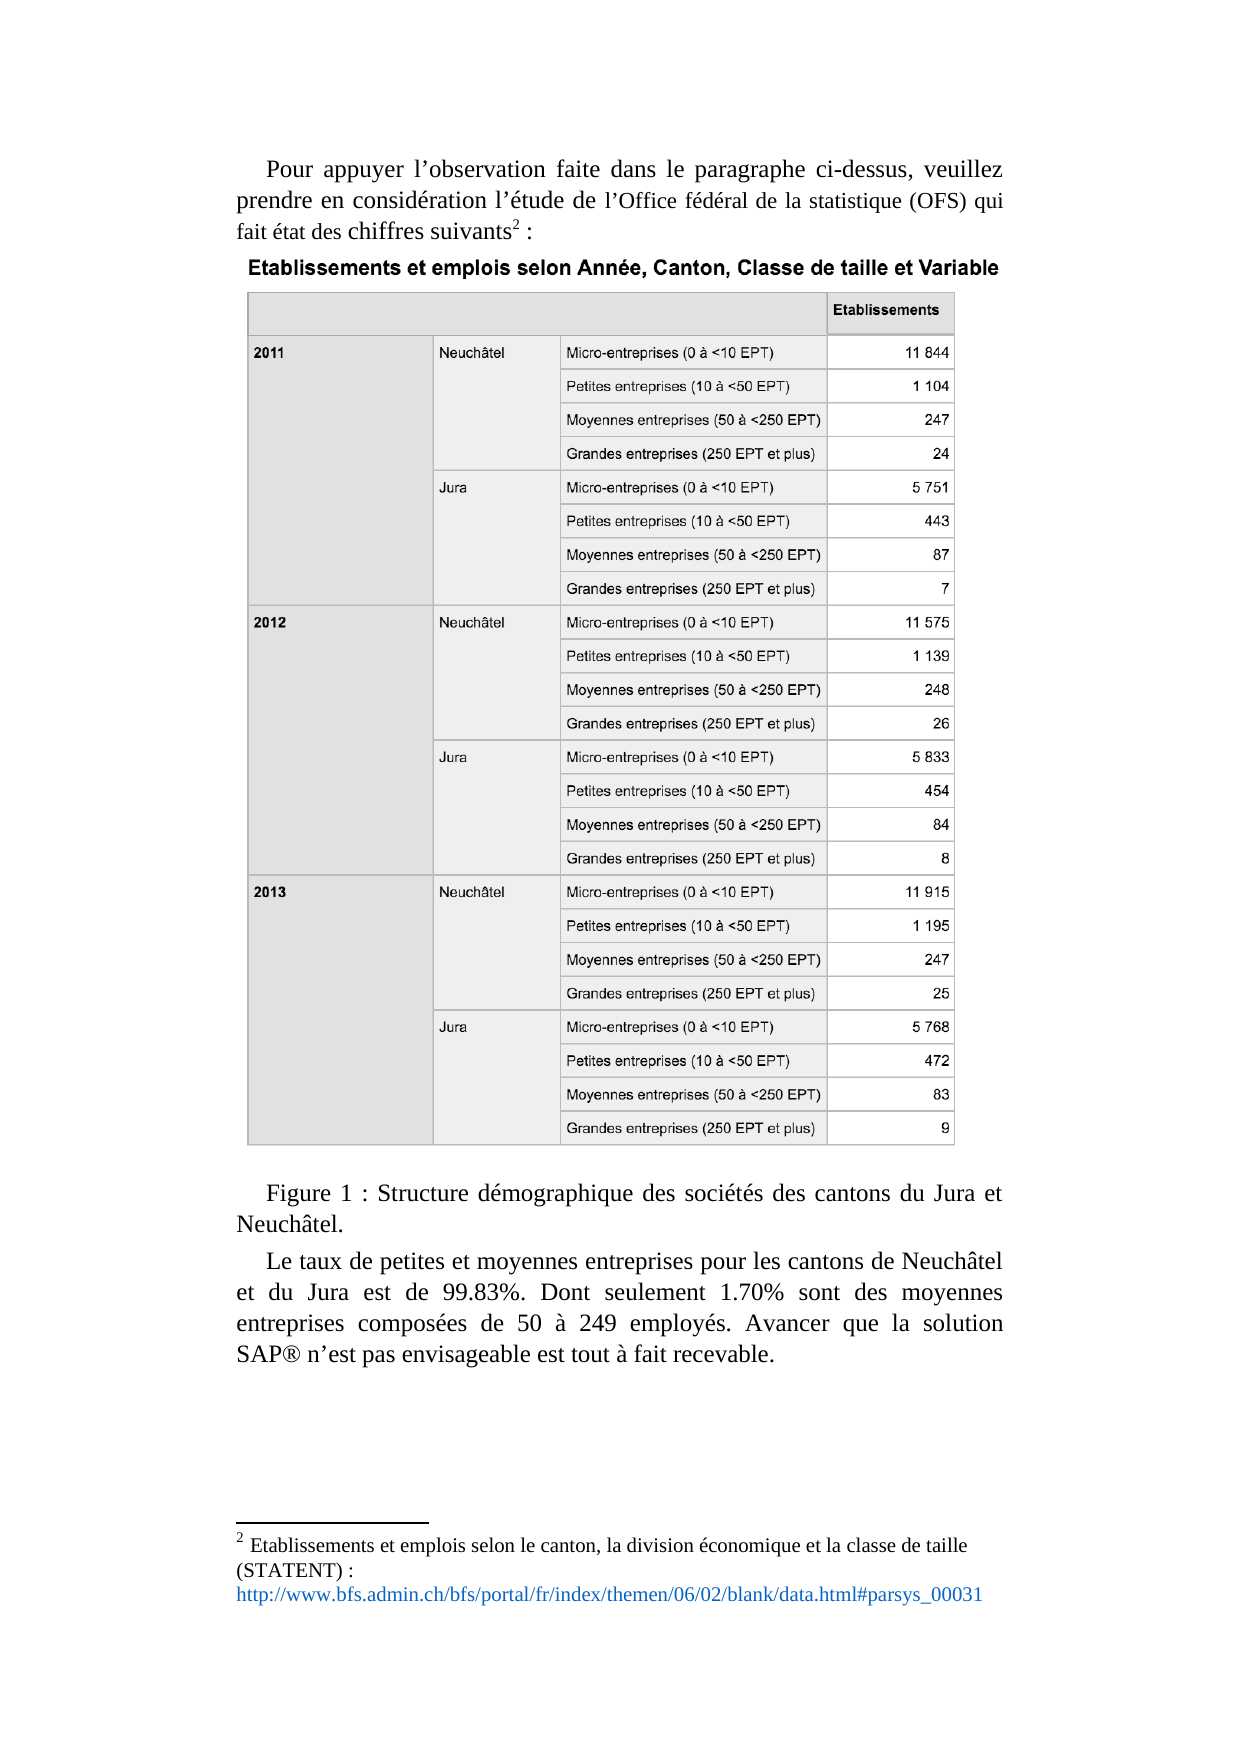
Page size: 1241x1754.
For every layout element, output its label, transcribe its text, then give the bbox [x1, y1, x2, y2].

text Figure 1 : Structure démographique des sociétés des cantons du Jura et Neuchâtel. [236, 1178, 1004, 1238]
text Pour appuyer l’observation faite dans le paragraphe ci-dessus, veuillez prendre en considération l’étude de l’Office fédéral de la statistique (OFS) qui fait état des chiffres suivants : [236, 154, 1004, 245]
text Le taux de petites et moyennes entreprises pour les cantons de Neuchâtel et du Jura est de 99.83%. Dont seulement 1.70% sont des moyennes entreprises composées de 50 à 249 employés. Avancer que la solution SAP® n’est pas envisageable est tout à fait recevable. [236, 1246, 1004, 1368]
picture [236, 253, 1004, 1159]
